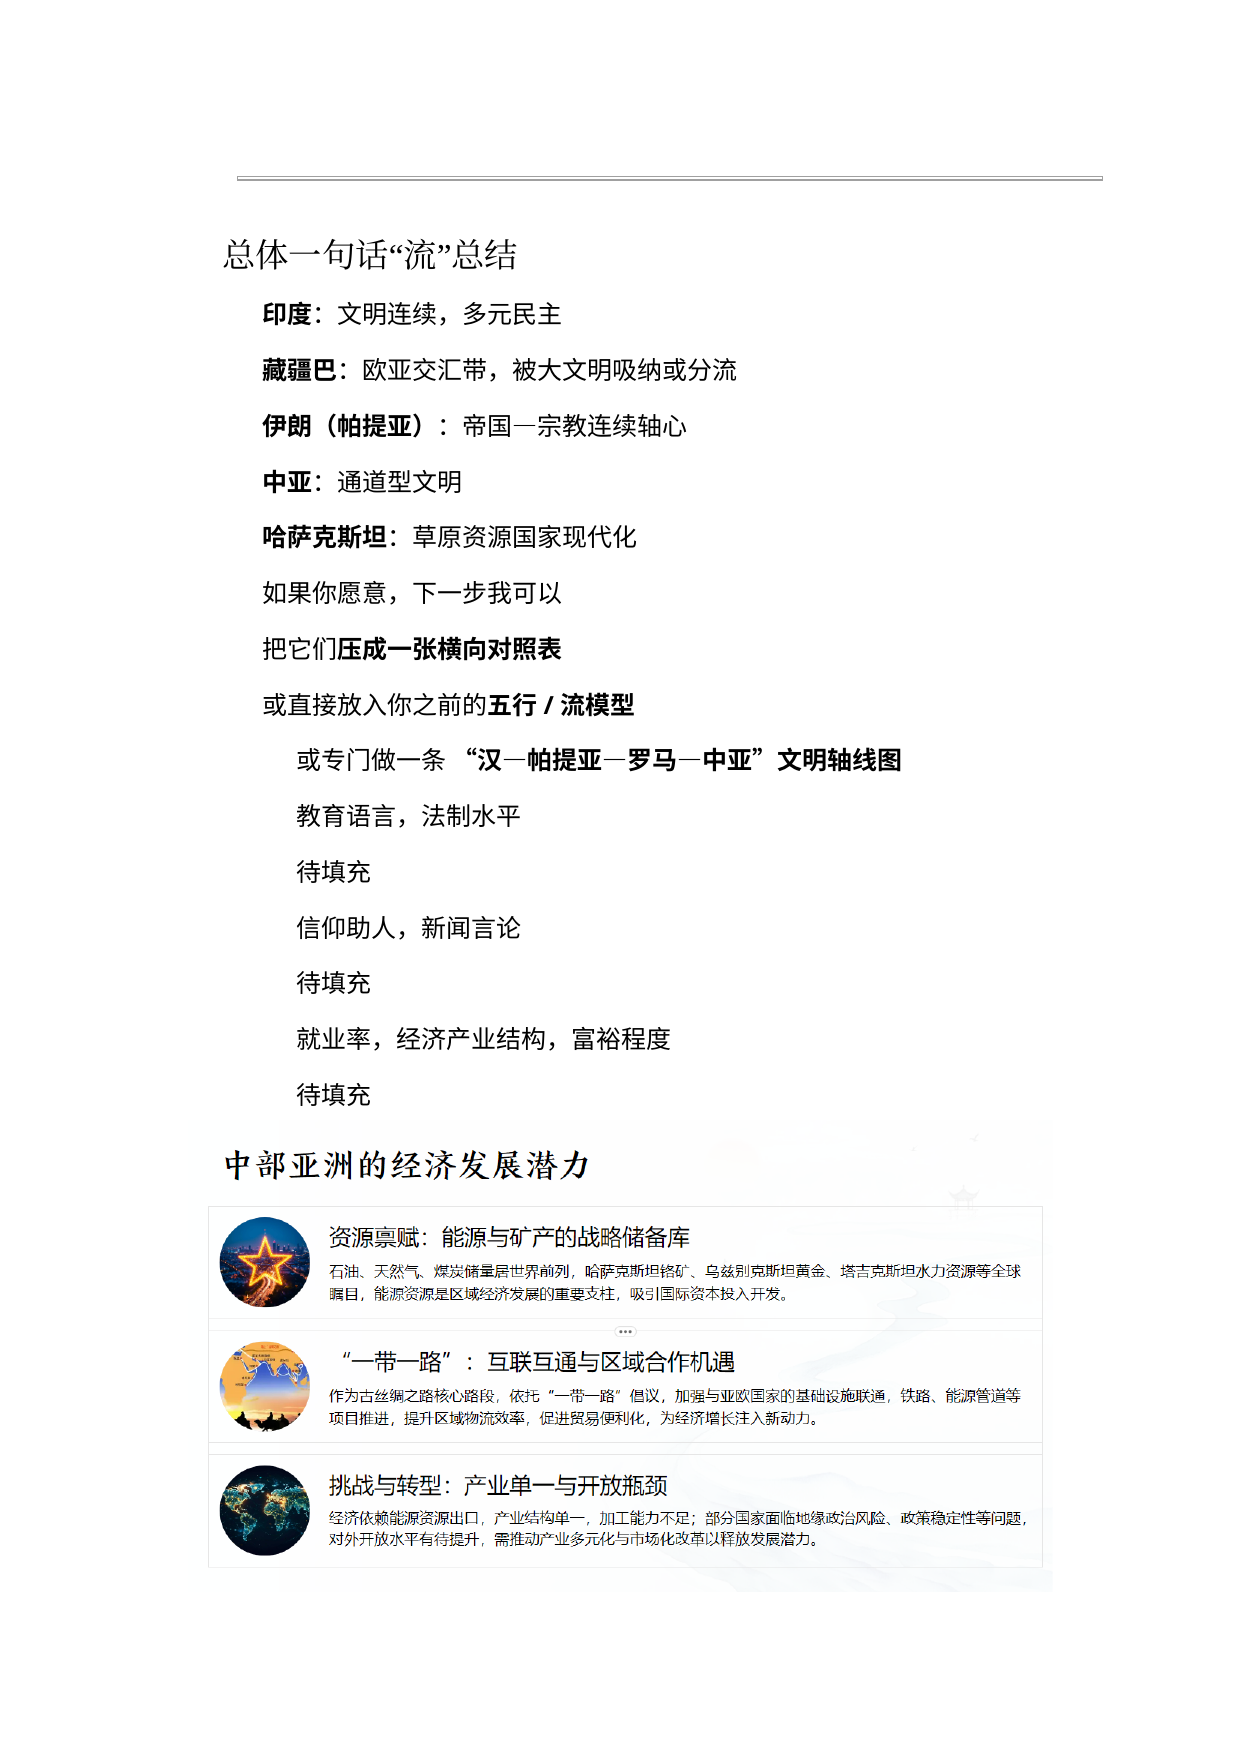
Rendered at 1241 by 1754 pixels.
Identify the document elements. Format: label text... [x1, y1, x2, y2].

list 把它们压成一张横向对照表 [187, 629, 1053, 666]
list 藏疆巴：欧亚交汇带，被大文明吸纳或分流 [187, 351, 1053, 387]
text 或专门做一条 “汉—帕提亚—罗马—中亚”文明轴线图 [187, 741, 1053, 777]
list 印度：文明连续，多元民主 [187, 295, 1053, 331]
text 教育语言，法制水平 [187, 797, 1053, 833]
list 伊朗（帕提亚）：帝国—宗教连续轴心 [187, 406, 1053, 443]
text 就业率，经济产业结构，富裕程度 [187, 1019, 1053, 1056]
list 如果你愿意，下一步我可以 [187, 574, 1053, 610]
text 待填充 [187, 964, 1053, 1000]
list 中亚：通道型文明 [187, 462, 1053, 498]
text 信仰助人，新闻言论 [187, 908, 1053, 944]
picture [187, 1120, 1053, 1592]
list 或直接放入你之前的五行 / 流模型 [187, 685, 1053, 721]
subtitle 🧭 总体一句话“流”总结 [187, 237, 1053, 275]
list 哈萨克斯坦：草原资源国家现代化 [187, 518, 1053, 554]
text 待填充 [187, 1075, 1053, 1111]
text 待填充 [187, 852, 1053, 888]
